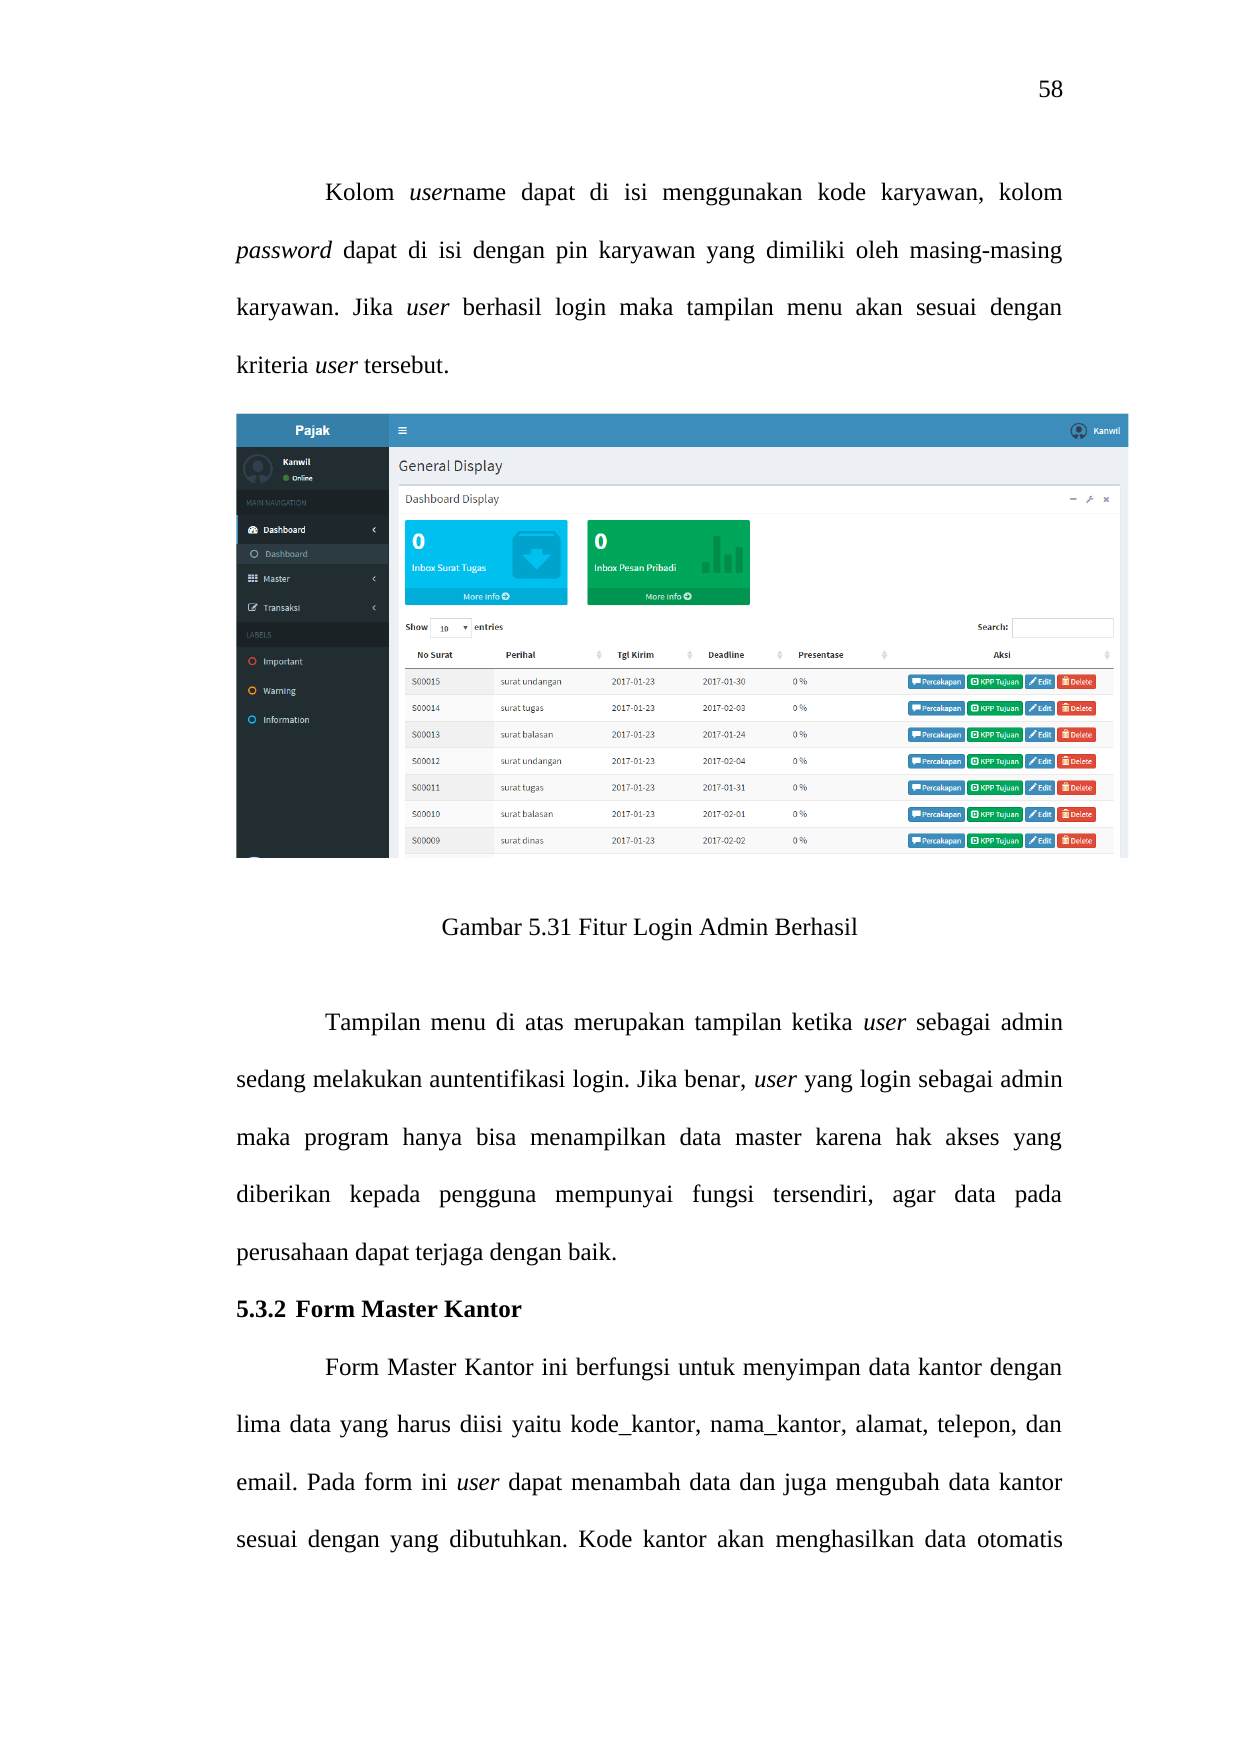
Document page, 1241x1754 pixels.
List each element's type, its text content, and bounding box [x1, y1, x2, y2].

text Gambar 5.31 Fitur Login Admin Berhasil [236, 912, 1063, 940]
text Kolom username dapat di isi menggunakan kode karyawan, kolom password dapat di isi dengan pin karyawan yang dimiliki oleh masing-masing karyawan. Jika user berhasil login maka tampilan menu akan sesuai dengan kriteria user tersebut. [236, 177, 1063, 378]
picture [236, 413, 1129, 858]
subtitle Form Master Kantor [236, 1294, 1063, 1323]
text Tampilan menu di atas merupakan tampilan ketika user sebagai admin sedang melakukan auntentifikasi login. Jika benar, user yang login sebagai admin maka program hanya bisa menampilkan data master karena hak akses yang diberikan kepada pengguna mempunyai fungsi tersendiri, agar data pada perusahaan dapat terjaga dengan baik. [236, 1007, 1063, 1265]
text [236, 1352, 1063, 1553]
